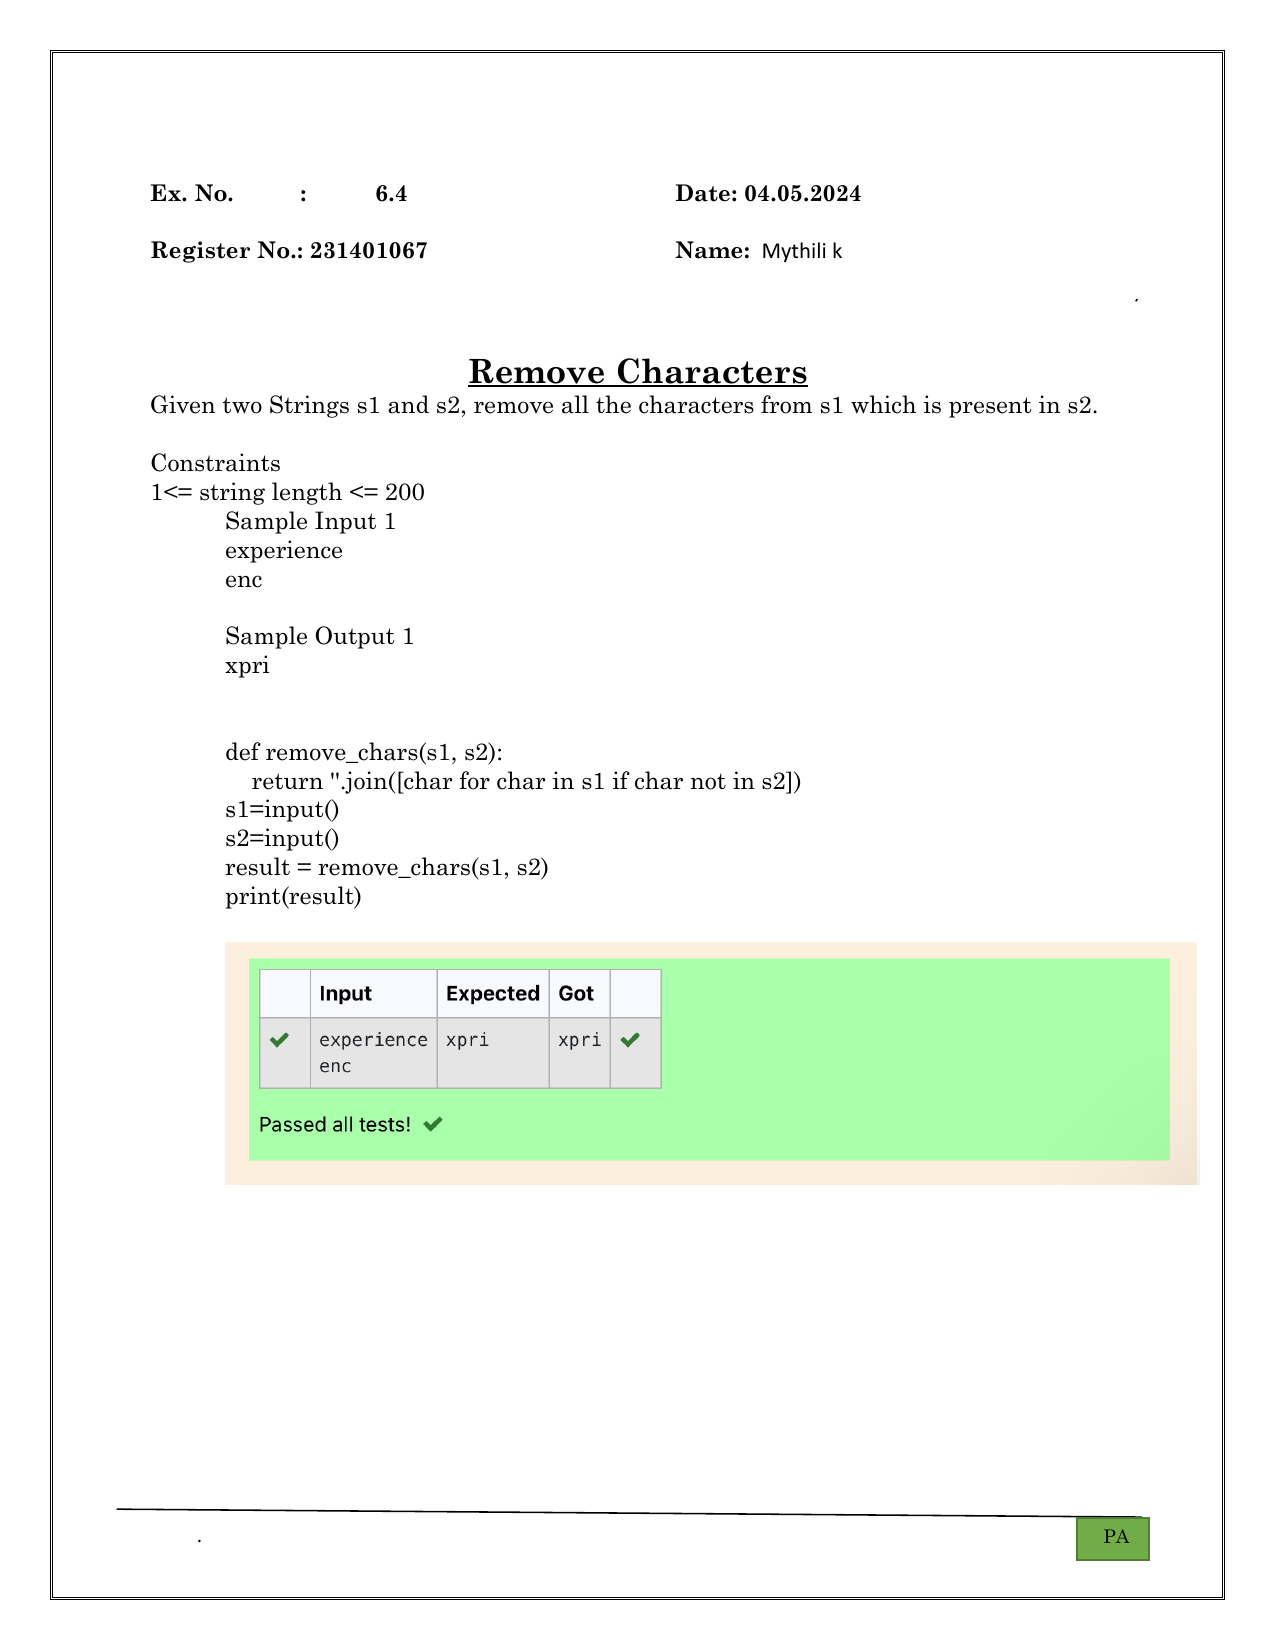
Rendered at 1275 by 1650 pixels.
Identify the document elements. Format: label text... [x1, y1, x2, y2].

text 1<= string length <= 200 [150, 477, 1125, 506]
text s2=input() [225, 823, 1125, 852]
text def remove_chars(s1, s2): [225, 737, 1125, 765]
text Sample Input 1 [225, 506, 1125, 534]
text experience [225, 534, 1125, 563]
text result = remove_chars(s1, s2) [225, 852, 1125, 881]
text Constraints [150, 448, 1125, 477]
picture [225, 938, 1200, 1185]
text Remove Characters [150, 350, 1125, 390]
text Given two Strings s1 and s2, remove all the characters from s1 which is present in s2. [150, 390, 1125, 419]
text s1=input() [225, 794, 1125, 823]
text enc [225, 563, 1125, 592]
text Sample Output 1 [225, 621, 1125, 650]
text Register No.: 231401067 Name: Mythili k [150, 236, 1125, 264]
text xpri [225, 650, 1125, 679]
text Ex. No. : 6.4 Date: 04.05.2024 [150, 179, 1125, 207]
text print(result) [225, 881, 1125, 910]
text return ''.join([char for char in s1 if char not in s2]) [225, 765, 1125, 794]
